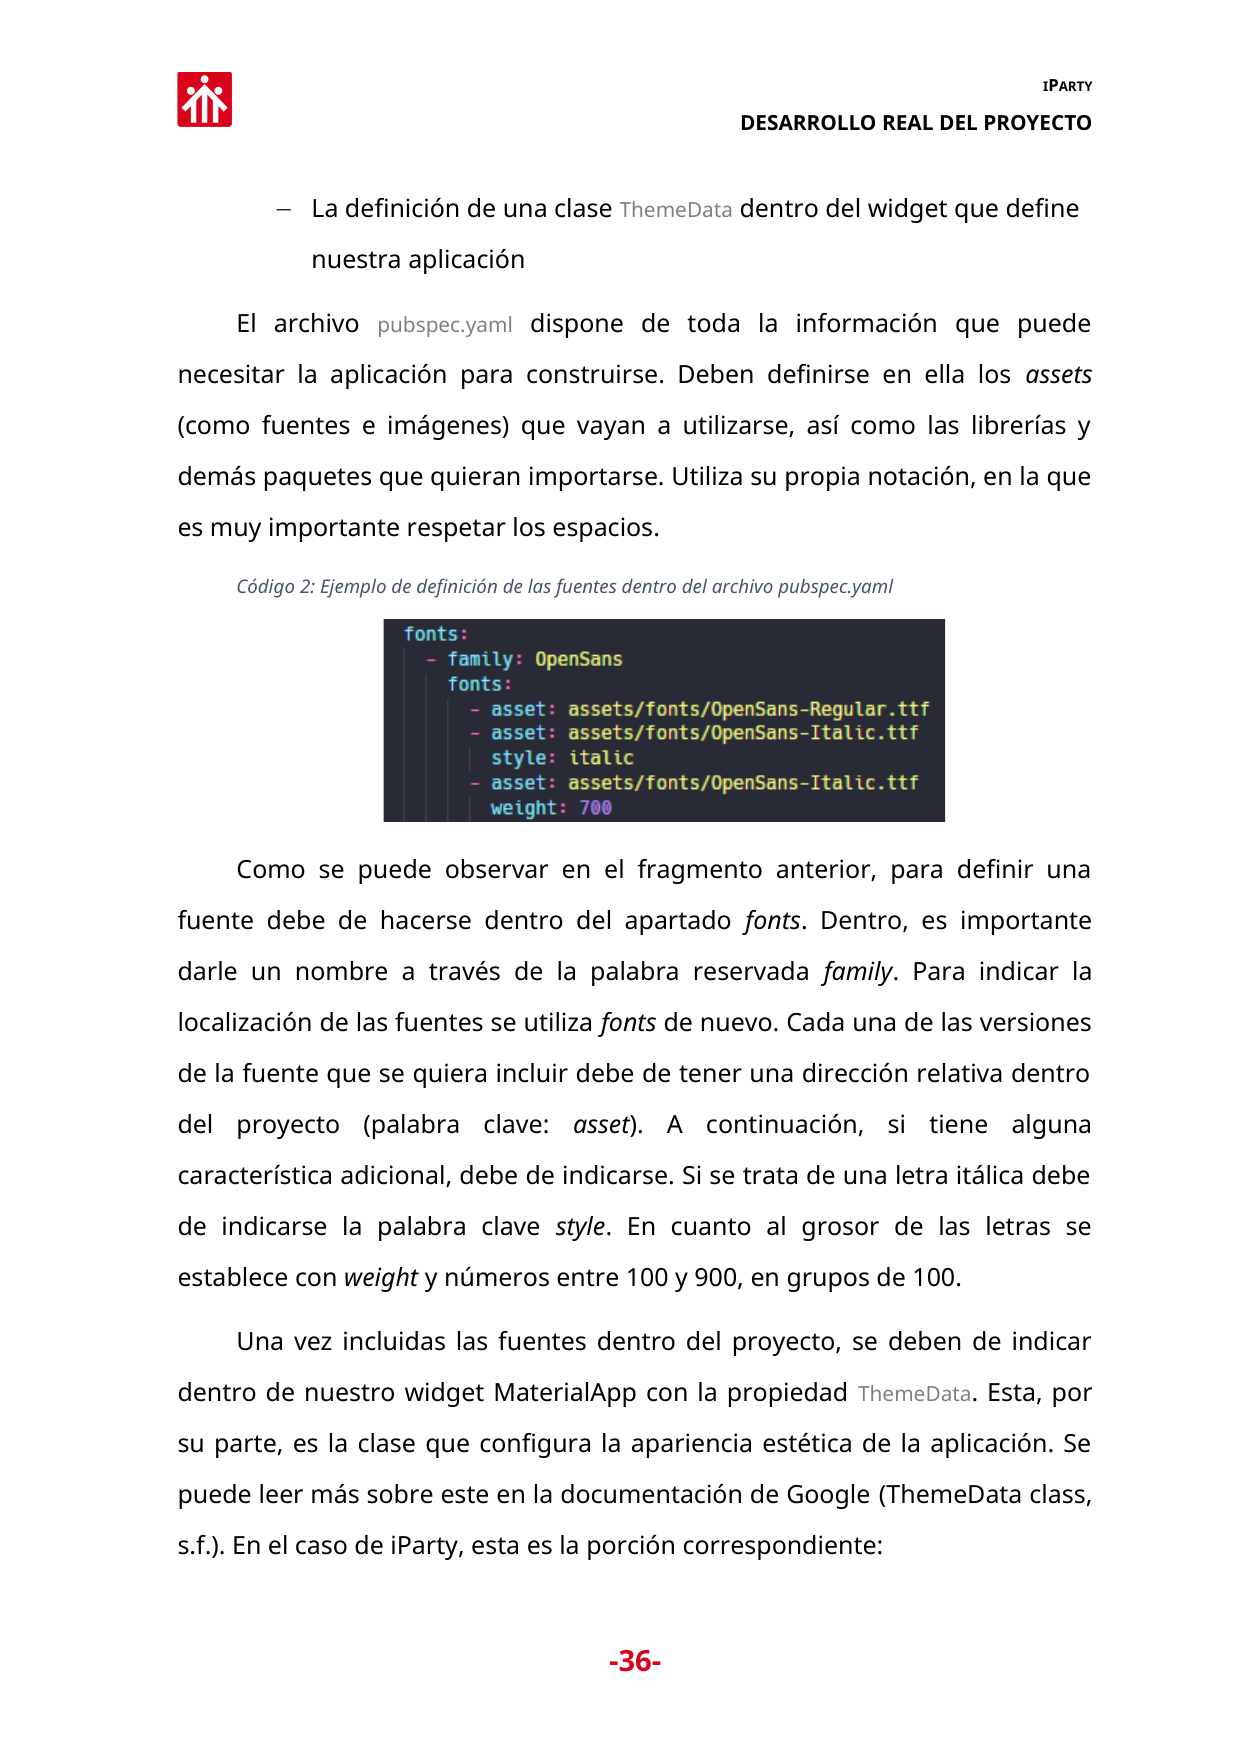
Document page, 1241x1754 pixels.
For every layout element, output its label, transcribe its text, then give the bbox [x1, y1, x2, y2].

text Como se puede observar en el fragmento anterior, para definir una fuente debe de hacerse dentro del apartado fonts. Dentro, es importante darle un nombre a través de la palabra reservada family. Para indicar la localización de las fuentes se utiliza fonts de nuevo. Cada una de las versiones de la fuente que se quiera incluir debe de tener una dirección relativa dentro del proyecto (palabra clave: asset). A continuación, si tiene alguna característica adicional, debe de indicarse. Si se trata de una letra itálica debe de indicarse la palabra clave style. En cuanto al grosor de las letras se establece con weight y números entre 100 y 900, en grupos de 100. [177, 851, 1092, 1294]
picture [177, 72, 232, 127]
text Una vez incluidas las fuentes dentro del proyecto, se deben de indicar dentro de nuestro widget MaterialApp con la propiedad ThemeData. Esta, por su parte, es la clase que configura la apariencia estética de la aplicación. Se puede leer más sobre este en la documentación de Google . En el caso de iParty, esta es la porción correspondiente: [177, 1323, 1092, 1561]
text El archivo pubspec.yaml dispone de toda la información que puede necesitar la aplicación para construirse. Deben definirse en ella los assets (como fuentes e imágenes) que vayan a utilizarse, así como las librerías y demás paquetes que quieran importarse. Utiliza su propia notación, en la que es muy importante respetar los espacios. [177, 306, 1092, 544]
list La definición de una clase ThemeData dentro del widget que define nuestra aplicación [274, 191, 1092, 276]
text Código 2: Ejemplo de definición de las fuentes dentro del archivo pubspec.yaml [177, 573, 1092, 599]
picture [383, 619, 946, 822]
